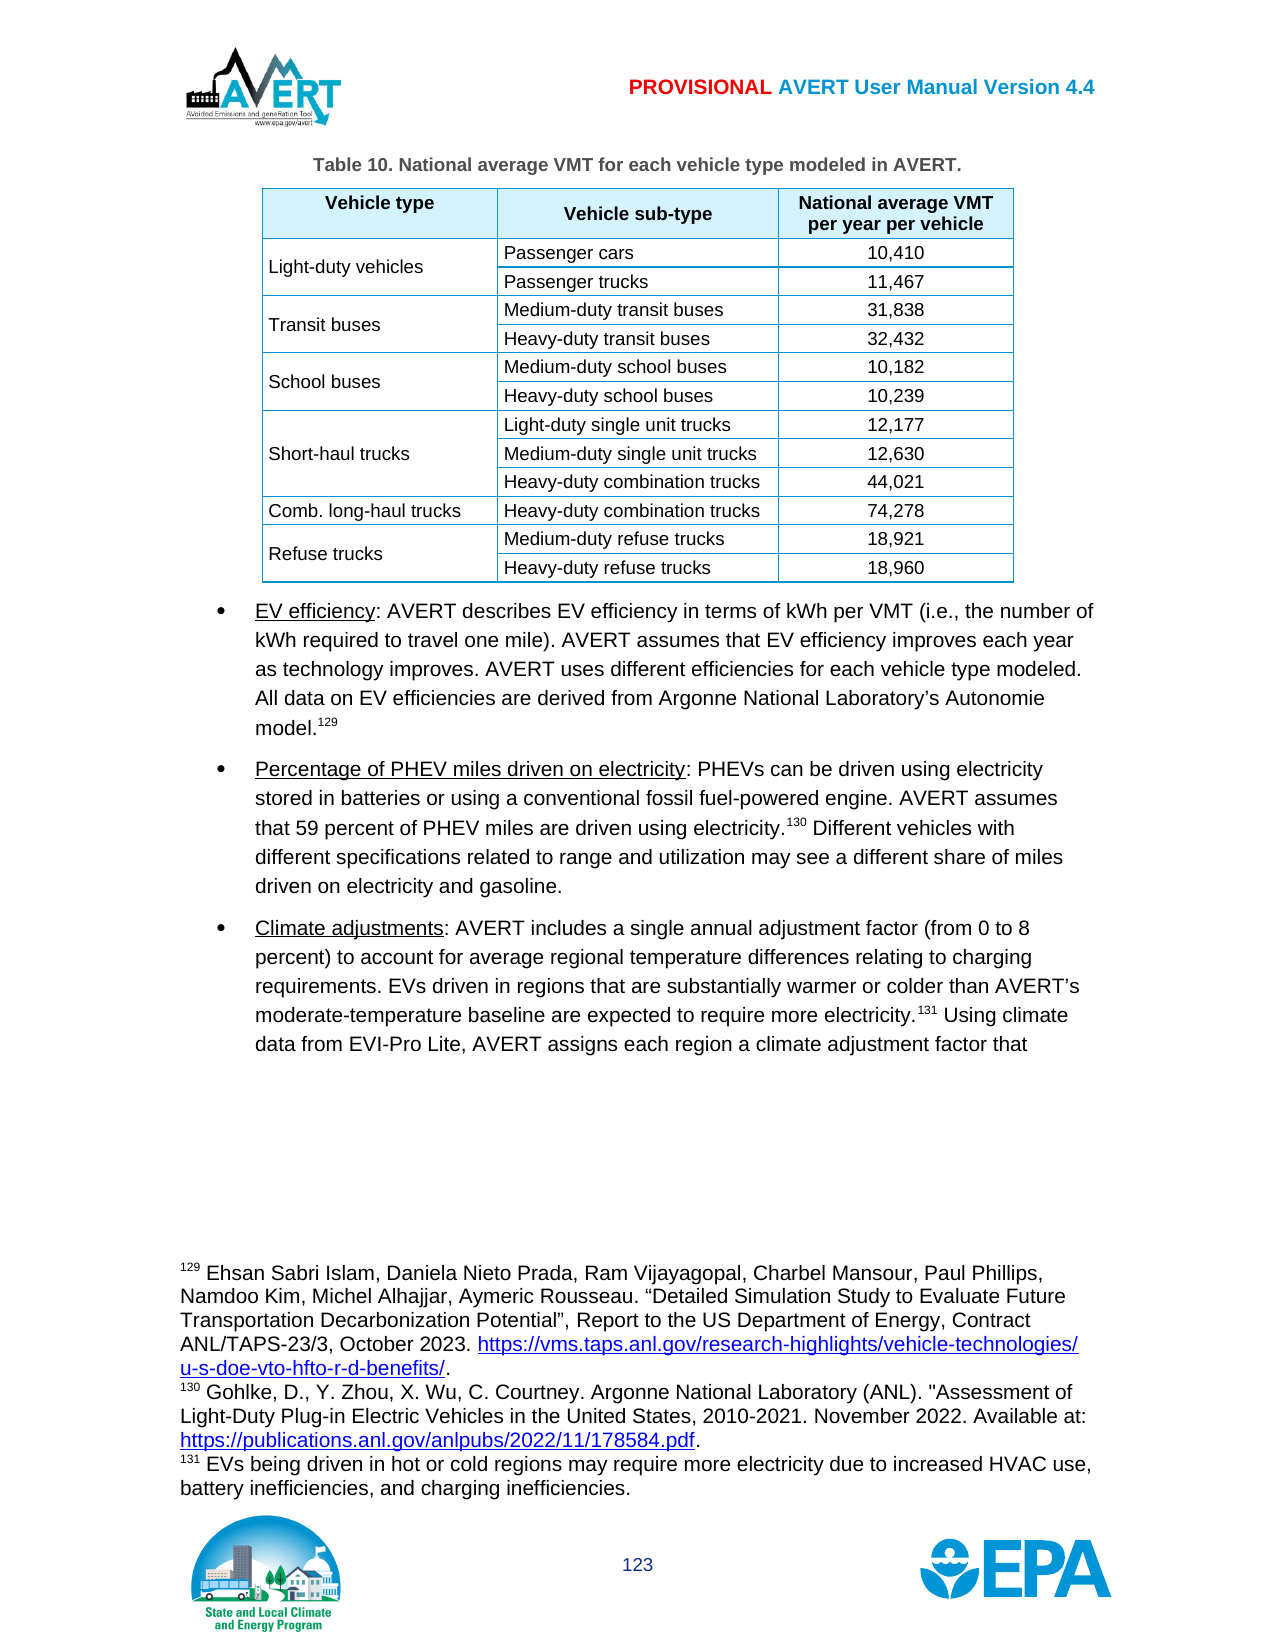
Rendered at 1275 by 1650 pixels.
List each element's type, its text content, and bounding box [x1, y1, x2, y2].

table_cell 11,467 [779, 268, 1013, 295]
table_cell 12,177 [779, 411, 1013, 438]
list Climate adjustments: AVERT includes a single annual adjustment factor (from 0 to 8 percent) to account for average regional temperature differences relating to charging requirements. EVs driven in regions that are substantially warmer or colder than AVERT’s moderate-temperature baseline are expected to require more electricity. Using climate data from EVI-Pro Lite, AVERT assigns each region a climate adjustment factor that increases the electricity required to drive a single mile (see Table 11). The MOVES monthly emission rates reflect temperature impacts on ICE vehicle emission rates as well. [217, 912, 1095, 1087]
table_cell 74,278 [779, 497, 1013, 524]
text Table 10. National average VMT for each vehicle type modeled in AVERT. [180, 150, 1095, 175]
table_cell Transit buses [263, 296, 497, 352]
table_cell 32,432 [779, 325, 1013, 352]
table_cell Light-duty vehicles [263, 239, 497, 295]
table_cell Medium-duty school buses [498, 353, 778, 381]
table_cell 10,410 [779, 239, 1013, 266]
table_cell 12,630 [779, 439, 1013, 467]
table_cell 44,021 [779, 468, 1013, 496]
table_cell 18,921 [779, 525, 1013, 553]
picture [184, 1513, 348, 1640]
table_cell Refuse trucks [263, 525, 497, 581]
list Percentage of PHEV miles driven on electricity: PHEVs can be driven using electricity stored in batteries or using a conventional fossil fuel-powered engine. AVERT assumes that 59 percent of PHEV miles are driven using electricity. Different vehicles with different specifications related to range and utilization may see a different share of miles driven on electricity and gasoline. [217, 753, 1095, 899]
table_cell Heavy-duty refuse trucks [498, 554, 778, 581]
table_header Vehicle type [263, 189, 497, 238]
table_cell 10,182 [779, 353, 1013, 381]
table_cell Passenger cars [498, 239, 778, 266]
table_cell Heavy-duty transit buses [498, 325, 778, 352]
table_cell Heavy-duty school buses [498, 382, 778, 409]
table_header Vehicle sub-type [498, 189, 778, 238]
table_cell Short-haul trucks [263, 411, 497, 496]
table_cell Heavy-duty combination trucks [498, 468, 778, 496]
table_cell Heavy-duty combination trucks [498, 497, 778, 524]
picture [180, 40, 347, 131]
table_cell 18,960 [779, 554, 1013, 581]
table_header National average VMT per year per vehicle [779, 189, 1013, 238]
list EV efficiency: AVERT describes EV efficiency in terms of kWh per VMT (i.e., the number of kWh required to travel one mile). AVERT assumes that EV efficiency improves each year as technology improves. AVERT uses different efficiencies for each vehicle type modeled. All data on EV efficiencies are derived from Argonne National Laboratory’s Autonomie model. [217, 595, 1095, 741]
table_cell Comb. long-haul trucks [263, 497, 497, 524]
table_cell Medium-duty transit buses [498, 296, 778, 324]
table_cell 31,838 [779, 296, 1013, 324]
table_cell Medium-duty single unit trucks [498, 439, 778, 467]
table_cell Medium-duty refuse trucks [498, 525, 778, 553]
table_cell School buses [263, 353, 497, 409]
table_cell 10,239 [779, 382, 1013, 409]
table_cell Light-duty single unit trucks [498, 411, 778, 438]
table_cell Passenger trucks [498, 268, 778, 295]
